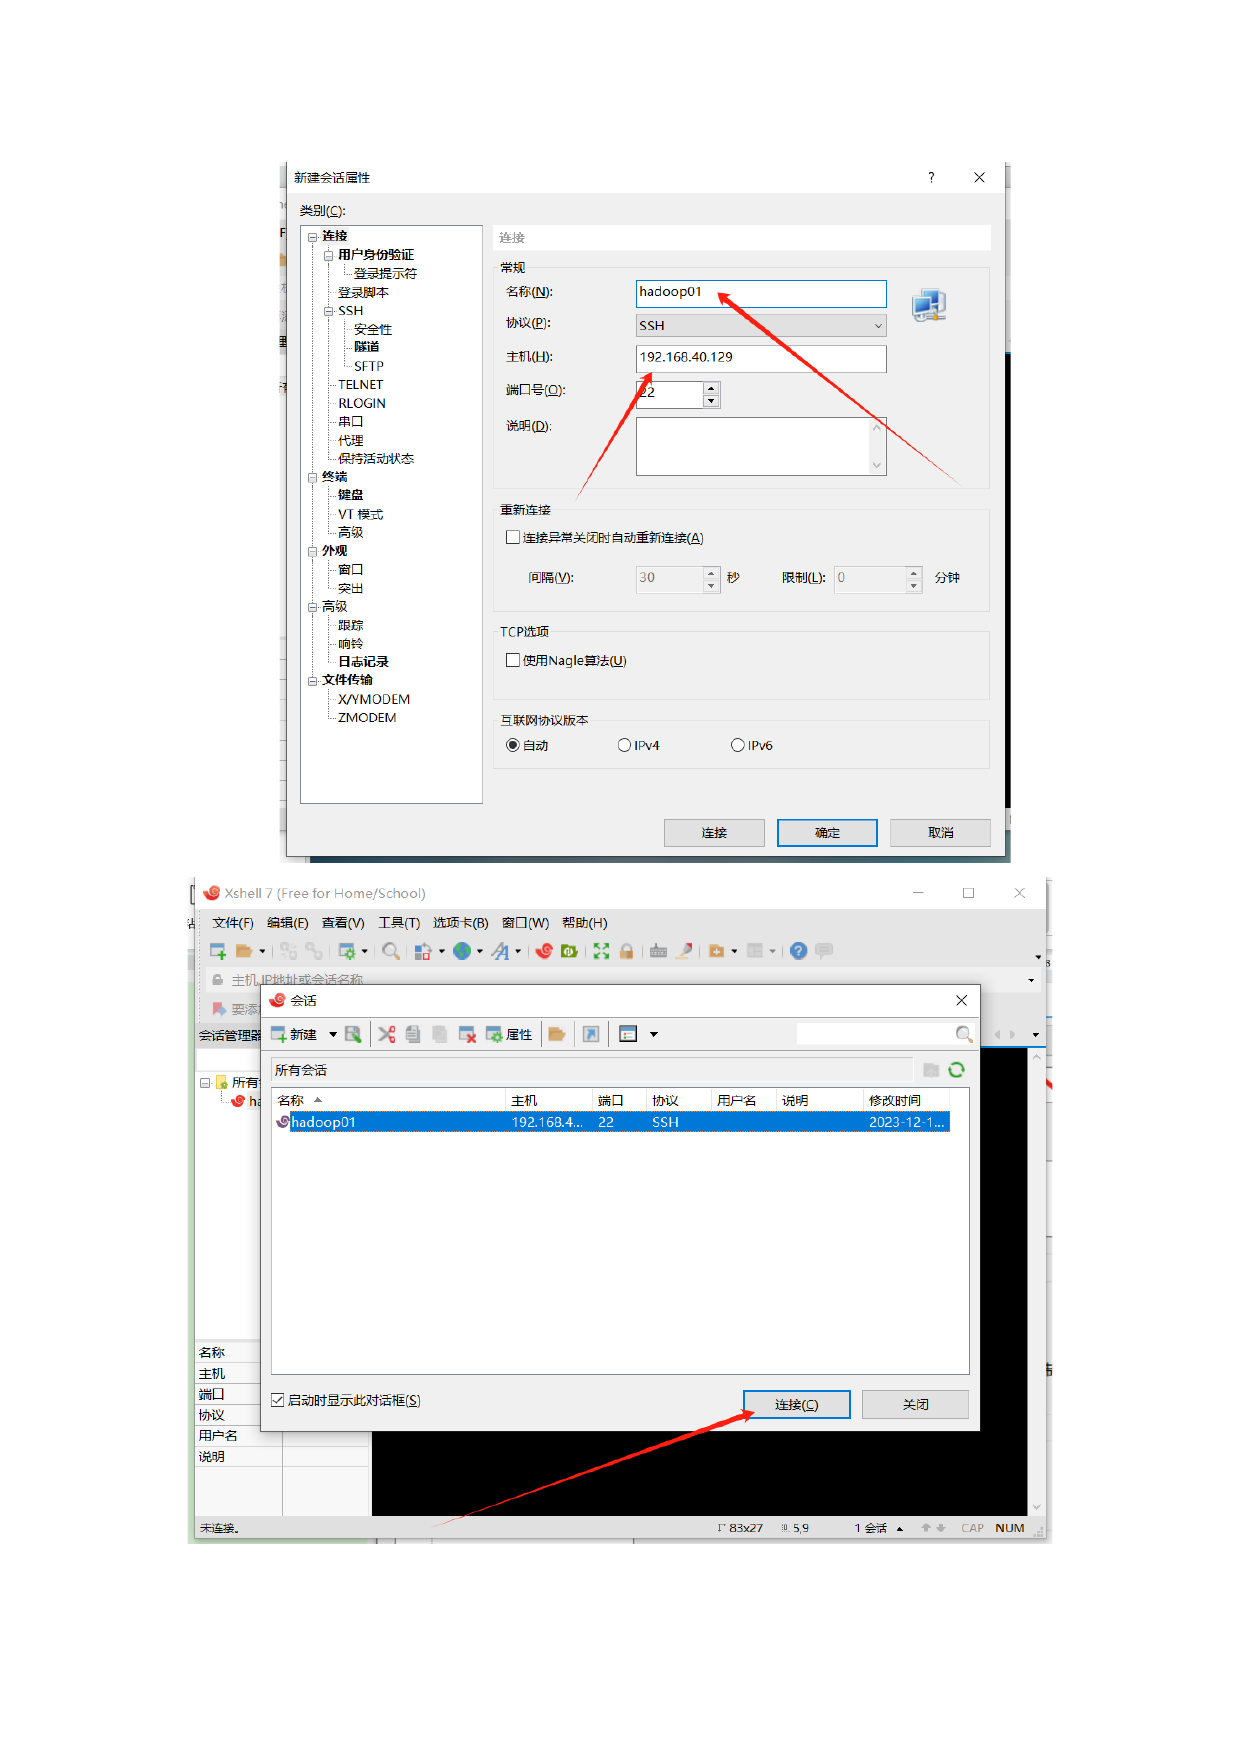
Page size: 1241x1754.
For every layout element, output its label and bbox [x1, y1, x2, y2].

picture [187, 877, 1053, 1544]
picture [279, 162, 1011, 863]
